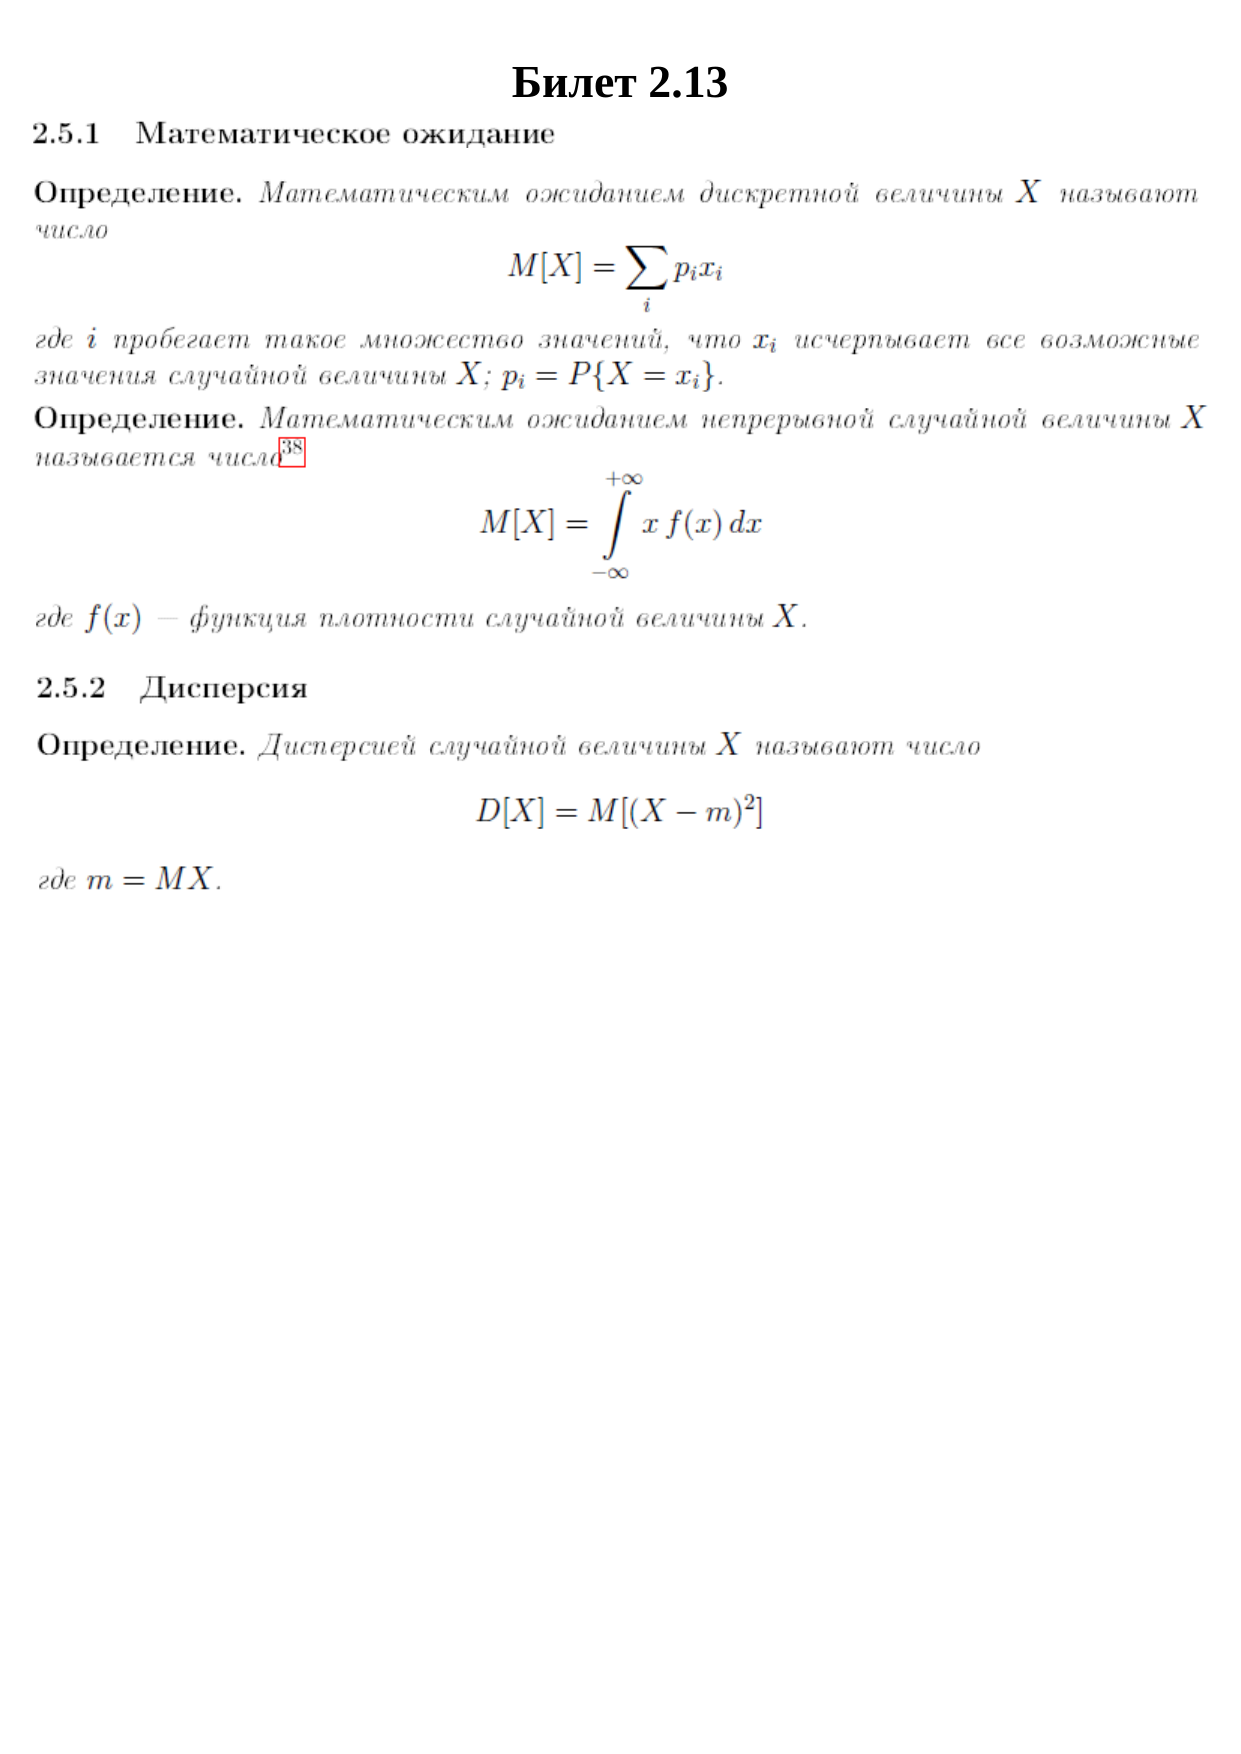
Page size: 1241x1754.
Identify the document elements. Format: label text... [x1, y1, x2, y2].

picture [29, 672, 1211, 912]
picture [29, 111, 1211, 148]
picture [29, 174, 1211, 401]
picture [29, 404, 1211, 580]
subtitle Билет 2.13 [29, 54, 1211, 107]
picture [29, 583, 1211, 653]
